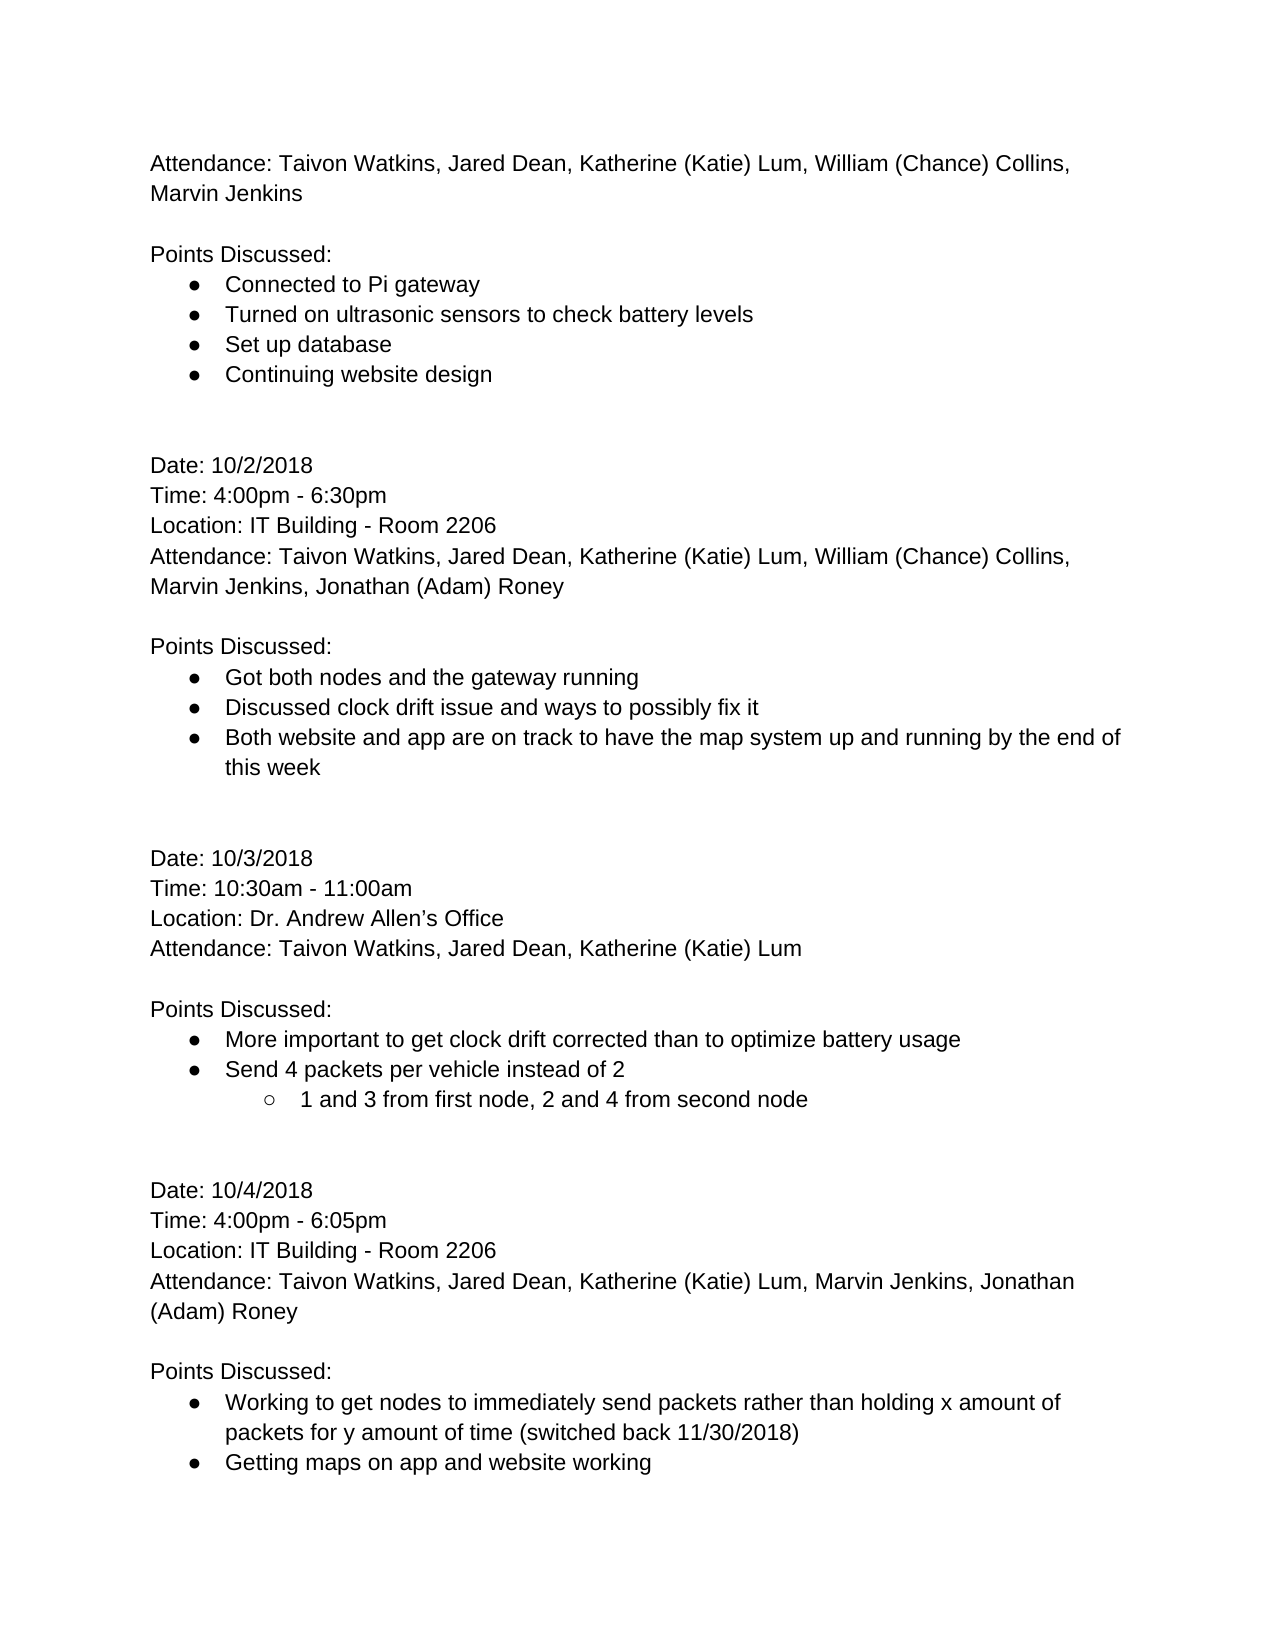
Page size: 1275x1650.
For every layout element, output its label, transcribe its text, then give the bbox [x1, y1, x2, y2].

list Turned on ultrasonic sensors to check battery levels [187, 301, 1125, 327]
list Continuing website design [187, 361, 1125, 388]
list Connected to Pi gateway [187, 271, 1125, 297]
list Getting maps on app and website working [187, 1449, 1125, 1475]
list Got both nodes and the gateway running [187, 663, 1125, 690]
text Points Discussed: [150, 241, 1125, 267]
text Location: IT Building - Room 2206 [150, 512, 1125, 539]
text Points Discussed: [150, 1358, 1125, 1385]
text Date: 10/4/2018 [150, 1177, 1125, 1203]
text Points Discussed: [150, 633, 1125, 660]
text Time: 4:00pm - 6:30pm [150, 482, 1125, 509]
list Discussed clock drift issue and ways to possibly fix it [187, 694, 1125, 720]
list Set up database [187, 331, 1125, 358]
text Attendance: Taivon Watkins, Jared Dean, Katherine (Katie) Lum [150, 935, 1125, 962]
list Send 4 packets per vehicle instead of 2 [187, 1056, 1125, 1083]
text Location: IT Building - Room 2206 [150, 1237, 1125, 1264]
text Attendance: Taivon Watkins, Jared Dean, Katherine (Katie) Lum, William (Chance) Collins, Marvin Jenkins, Jonathan (Adam) Roney [150, 543, 1125, 599]
text Attendance: Taivon Watkins, Jared Dean, Katherine (Katie) Lum, William (Chance) Collins, Marvin Jenkins [150, 150, 1125, 207]
text Location: Dr. Andrew Allen’s Office [150, 905, 1125, 932]
list Both website and app are on track to have the map system up and running by the end of this week [187, 724, 1125, 781]
list Working to get nodes to immediately send packets rather than holding x amount of packets for y amount of time (switched back 11/30/2018) [187, 1388, 1125, 1445]
list More important to get clock drift corrected than to optimize battery usage [187, 1026, 1125, 1052]
text Time: 10:30am - 11:00am [150, 875, 1125, 901]
text Attendance: Taivon Watkins, Jared Dean, Katherine (Katie) Lum, Marvin Jenkins, Jonathan (Adam) Roney [150, 1268, 1125, 1324]
text Date: 10/3/2018 [150, 845, 1125, 871]
text Date: 10/2/2018 [150, 452, 1125, 478]
text Points Discussed: [150, 996, 1125, 1022]
text Time: 4:00pm - 6:05pm [150, 1207, 1125, 1234]
list 1 and 3 from first node, 2 and 4 from second node [262, 1086, 1125, 1113]
